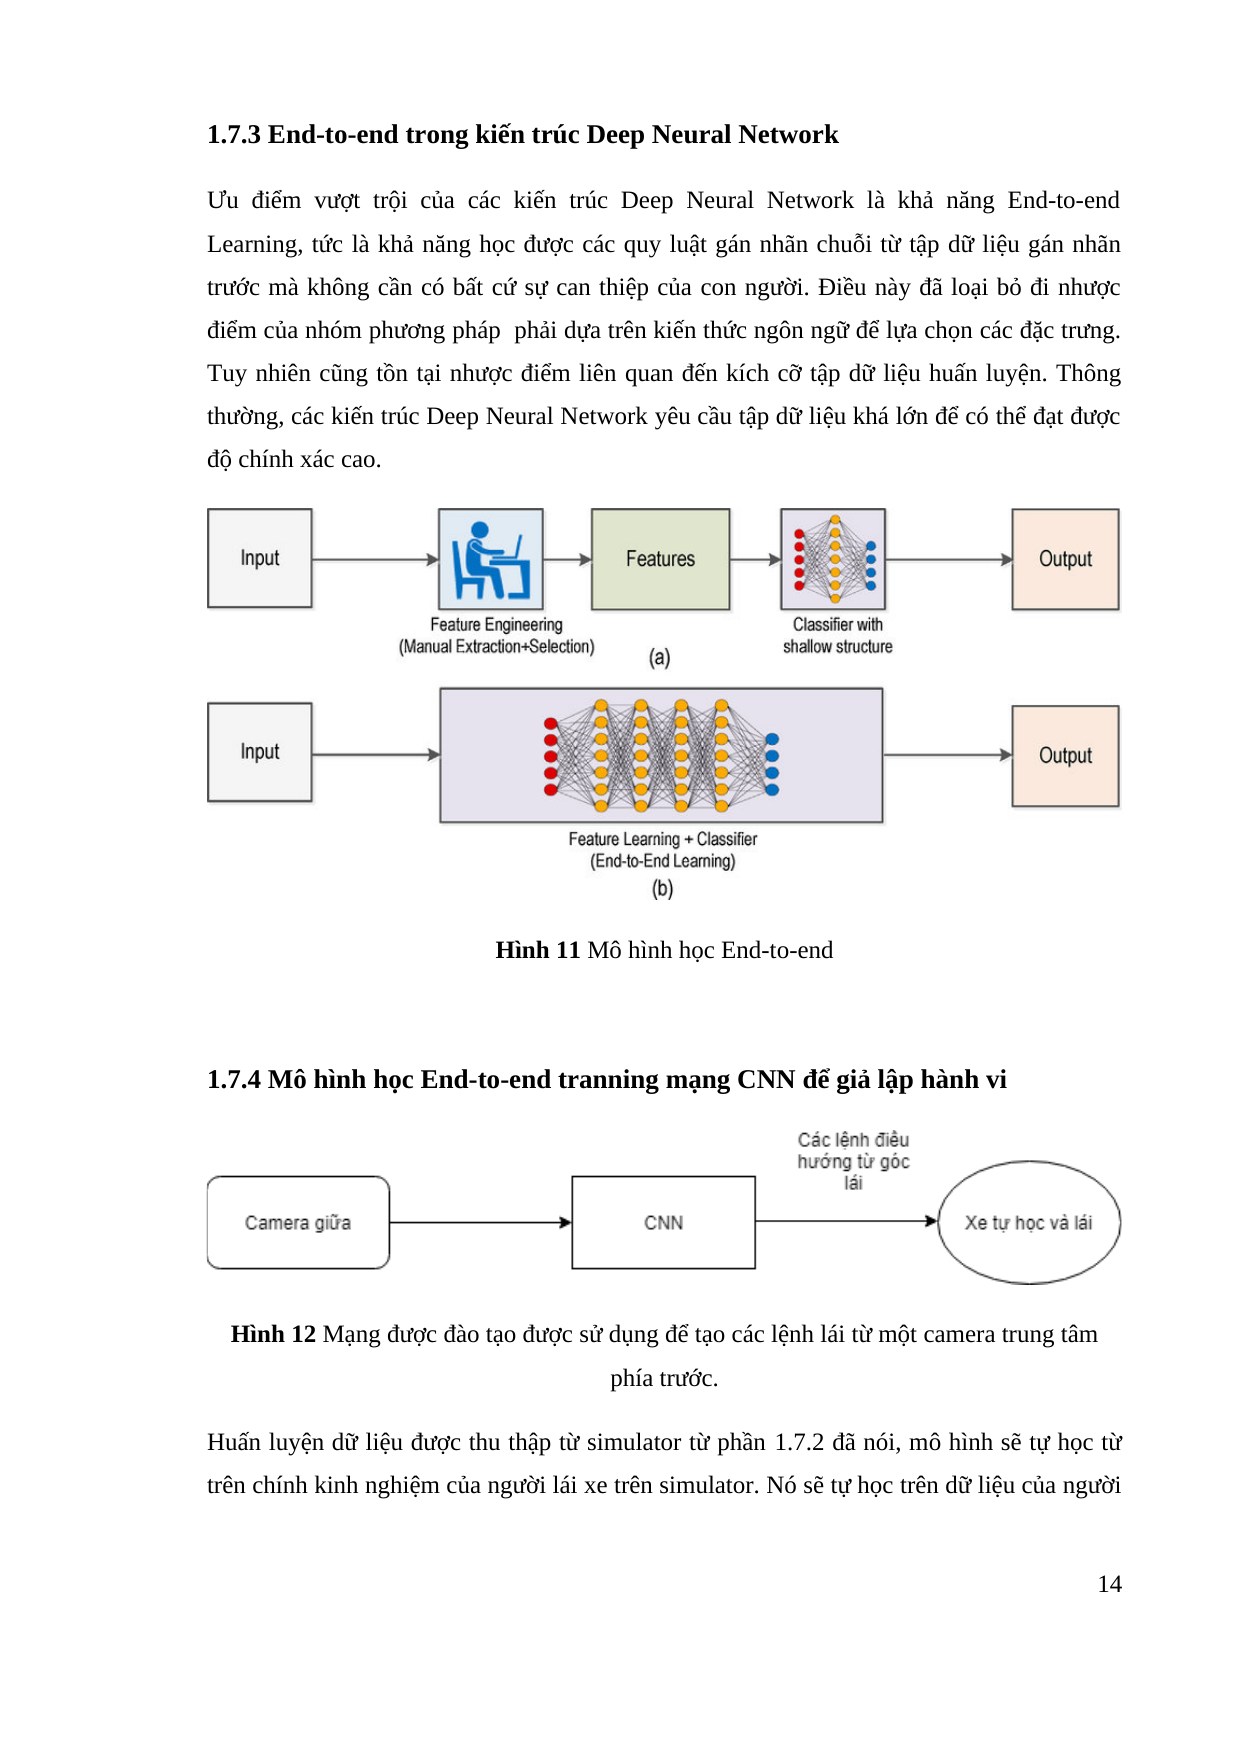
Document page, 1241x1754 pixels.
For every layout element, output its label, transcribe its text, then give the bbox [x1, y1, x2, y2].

text Hình 11 Mô hình học End-to-end [207, 935, 1122, 964]
subtitle End-to-end trong kiến trúc Deep Neural Network [207, 118, 1122, 149]
picture [207, 508, 1122, 900]
text Ưu điểm vượt trội của các kiến trúc Deep Neural Network là khả năng End-to-end Learning, tức là khả năng học được các quy luật gán nhãn chuỗi từ tập dữ liệu gán nhãn trước mà không cần có bất cứ sự can thiệp của con người. Điều này đã loại bỏ đi nhược điểm của nhóm phương pháp phải dựa trên kiến thức ngôn ngữ để lựa chọn các đặc trưng. Tuy nhiên cũng tồn tại nhược điểm liên quan đến kích cỡ tập dữ liệu huấn luyện. Thông thường, các kiến trúc Deep Neural Network yêu cầu tập dữ liệu khá lớn để có thể đạt được độ chính xác cao. [207, 186, 1122, 473]
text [207, 1427, 1122, 1498]
picture [206, 1130, 1122, 1285]
text Hình 12 Mạng được đào tạo được sử dụng để tạo các lệnh lái từ một camera trung tâm phía trước. [207, 1319, 1122, 1391]
subtitle Mô hình học End-to-end tranning mạng CNN để giả lập hành vi [207, 1063, 1122, 1094]
